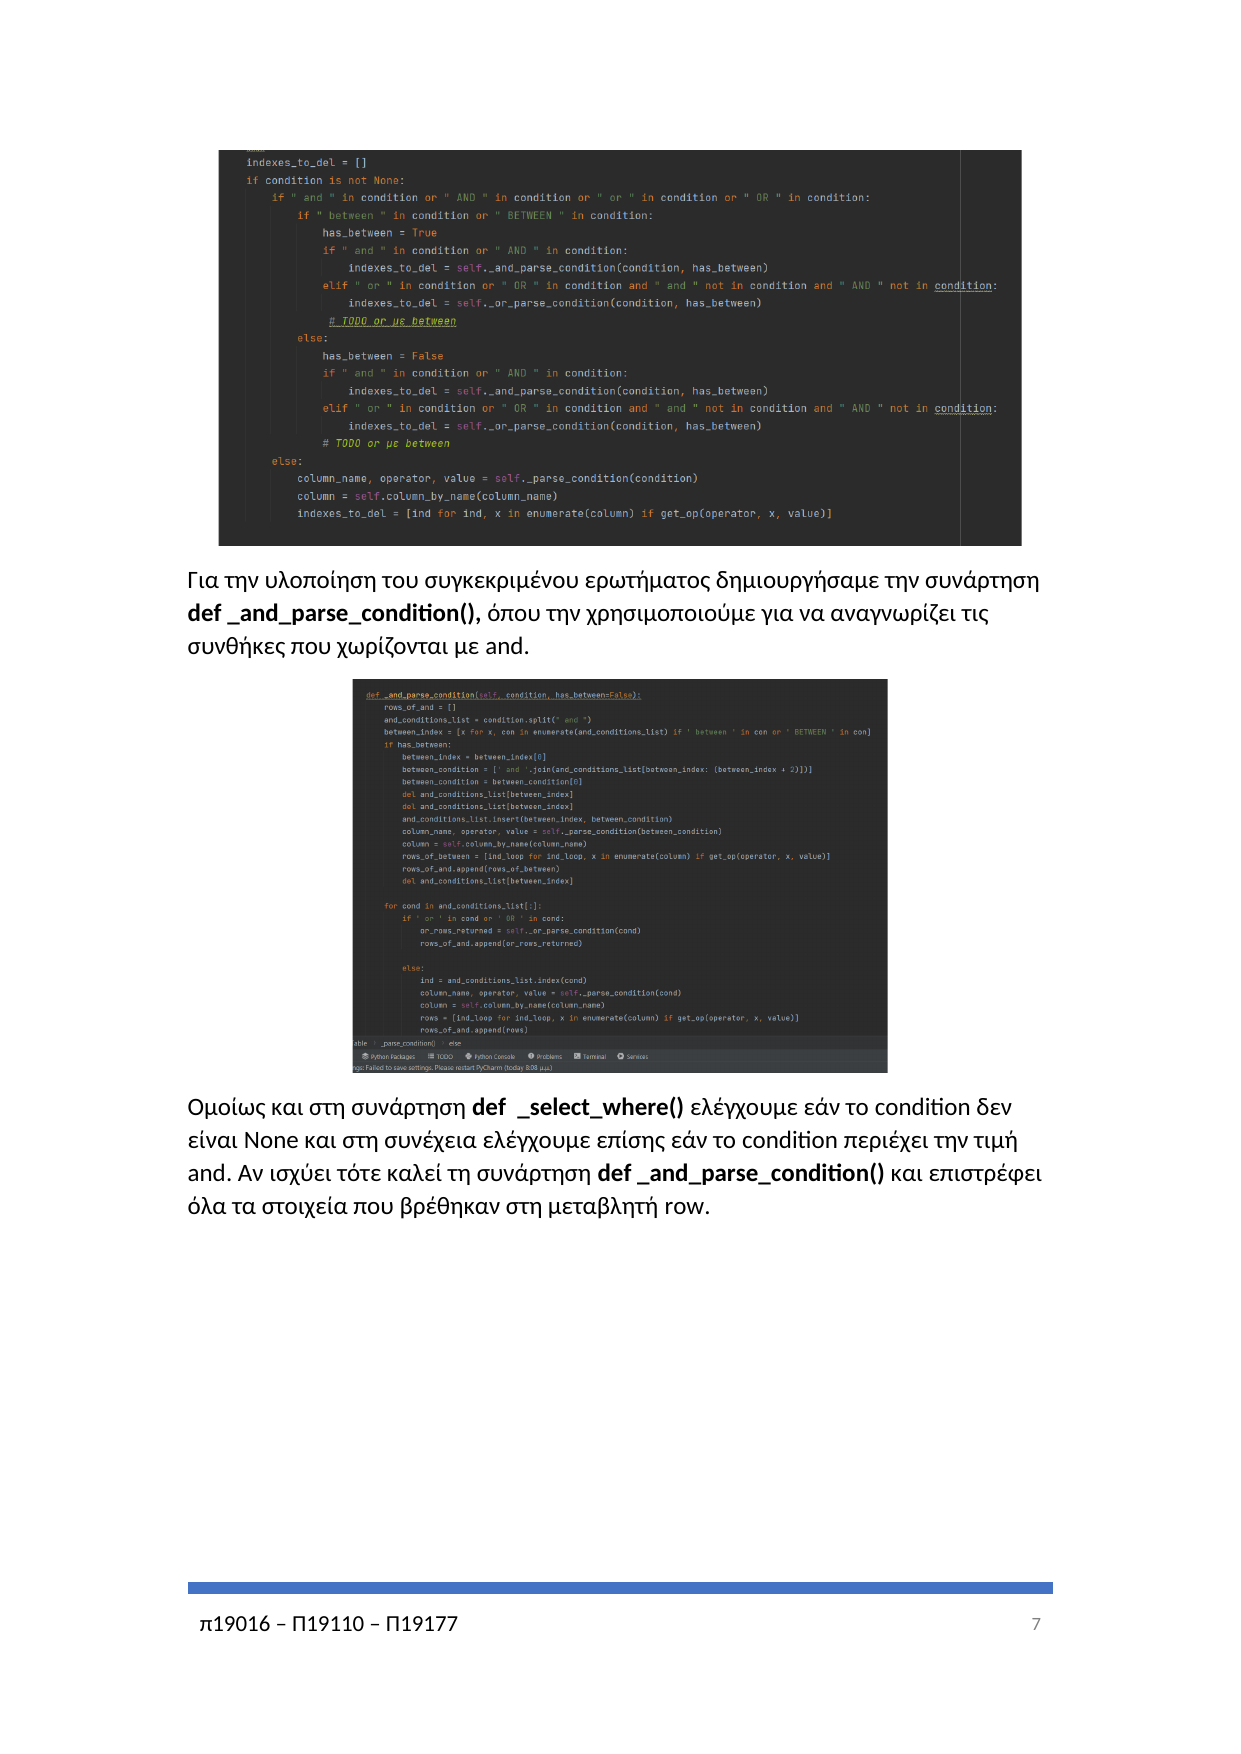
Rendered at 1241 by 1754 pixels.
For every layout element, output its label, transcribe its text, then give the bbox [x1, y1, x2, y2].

picture [352, 679, 888, 1073]
picture [218, 150, 1022, 546]
text Ομοίως και στη συνάρτηση def _select_where() ελέγχουμε εάν το condition δεν είναι None και στη συνέχεια ελέγχουμε επίσης εάν το condition περιέχει την τιμή and. Αν ισχύει τότε καλεί τη συνάρτηση def _and_parse_condition() και επιστρέφει όλα τα στοιχεία που βρέθηκαν στη μεταβλητή row. [187, 1091, 1053, 1221]
text Για την υλοποίηση του συγκεκριμένου ερωτήματος δημιουργήσαμε την συνάρτηση def _and_parse_condition(), όπου την χρησιμοποιούμε για να αναγνωρίζει τις συνθήκες που χωρίζονται με and. [187, 564, 1053, 661]
